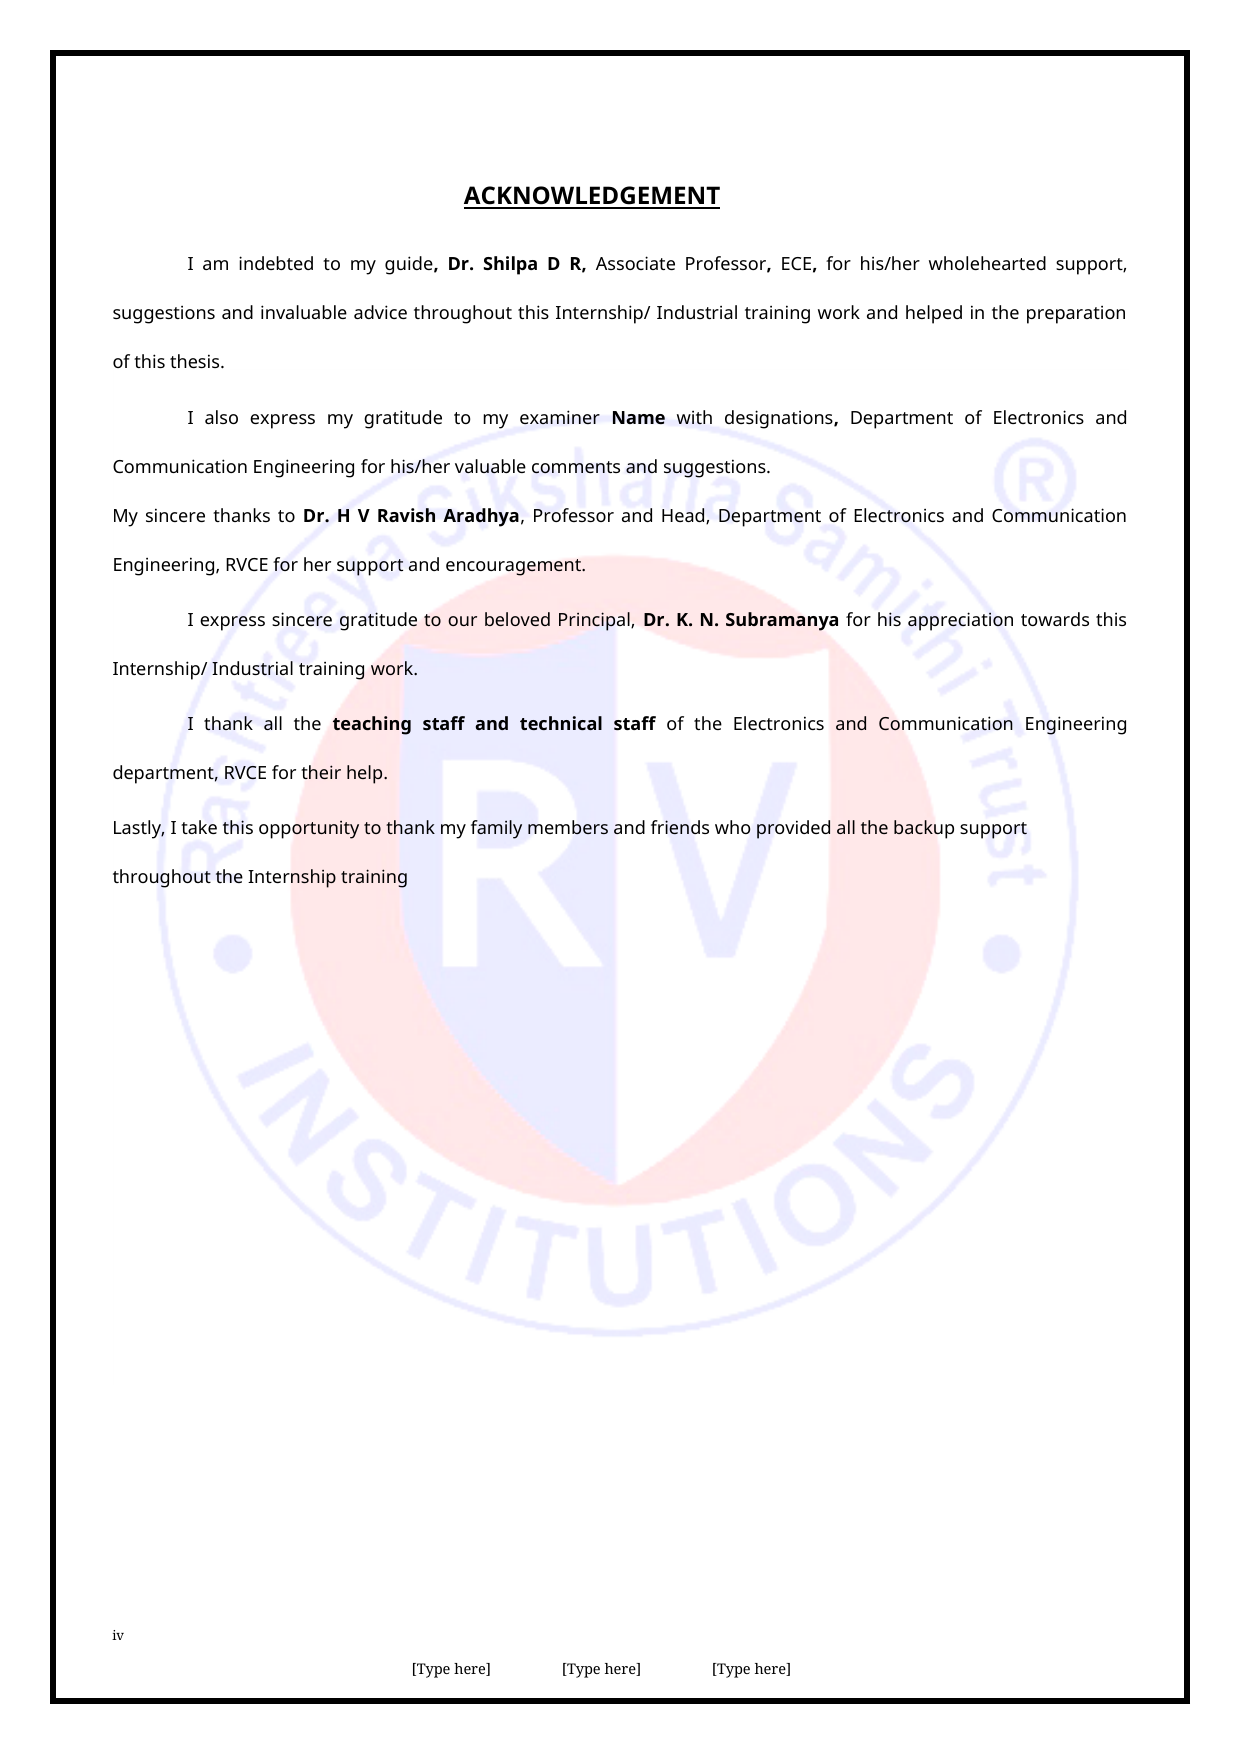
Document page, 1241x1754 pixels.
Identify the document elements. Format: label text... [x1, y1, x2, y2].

text I also express my gratitude to my examiner Name with designations, Department of Electronics and Communication Engineering for his/her valuable comments and suggestions. [112, 387, 1128, 478]
text My sincere thanks to Dr. H V Ravish Aradhya, Professor and Head, Department of Electronics and Communication Engineering, RVCE for her support and encouragement. [112, 484, 1128, 576]
text I thank all the teaching staff and technical staff of the Electronics and Communication Engineering department, RVCE for their help. [112, 693, 1128, 785]
text I am indebted to my guide, Dr. Shilpa D R, Associate Professor, ECE, for his/her wholehearted support, suggestions and invaluable advice throughout this Internship/ Industrial training work and helped in the preparation of this thesis. [112, 233, 1128, 374]
text I express sincere gratitude to our beloved Principal, Dr. K. N. Subramanya for his appreciation towards this Internship/ Industrial training work. [112, 589, 1128, 680]
subtitle ACKNOWLEDGEMENT [112, 155, 1072, 212]
text Lastly, I take this opportunity to thank my family members and friends who provided all the backup support throughout the Internship training [112, 797, 1128, 889]
